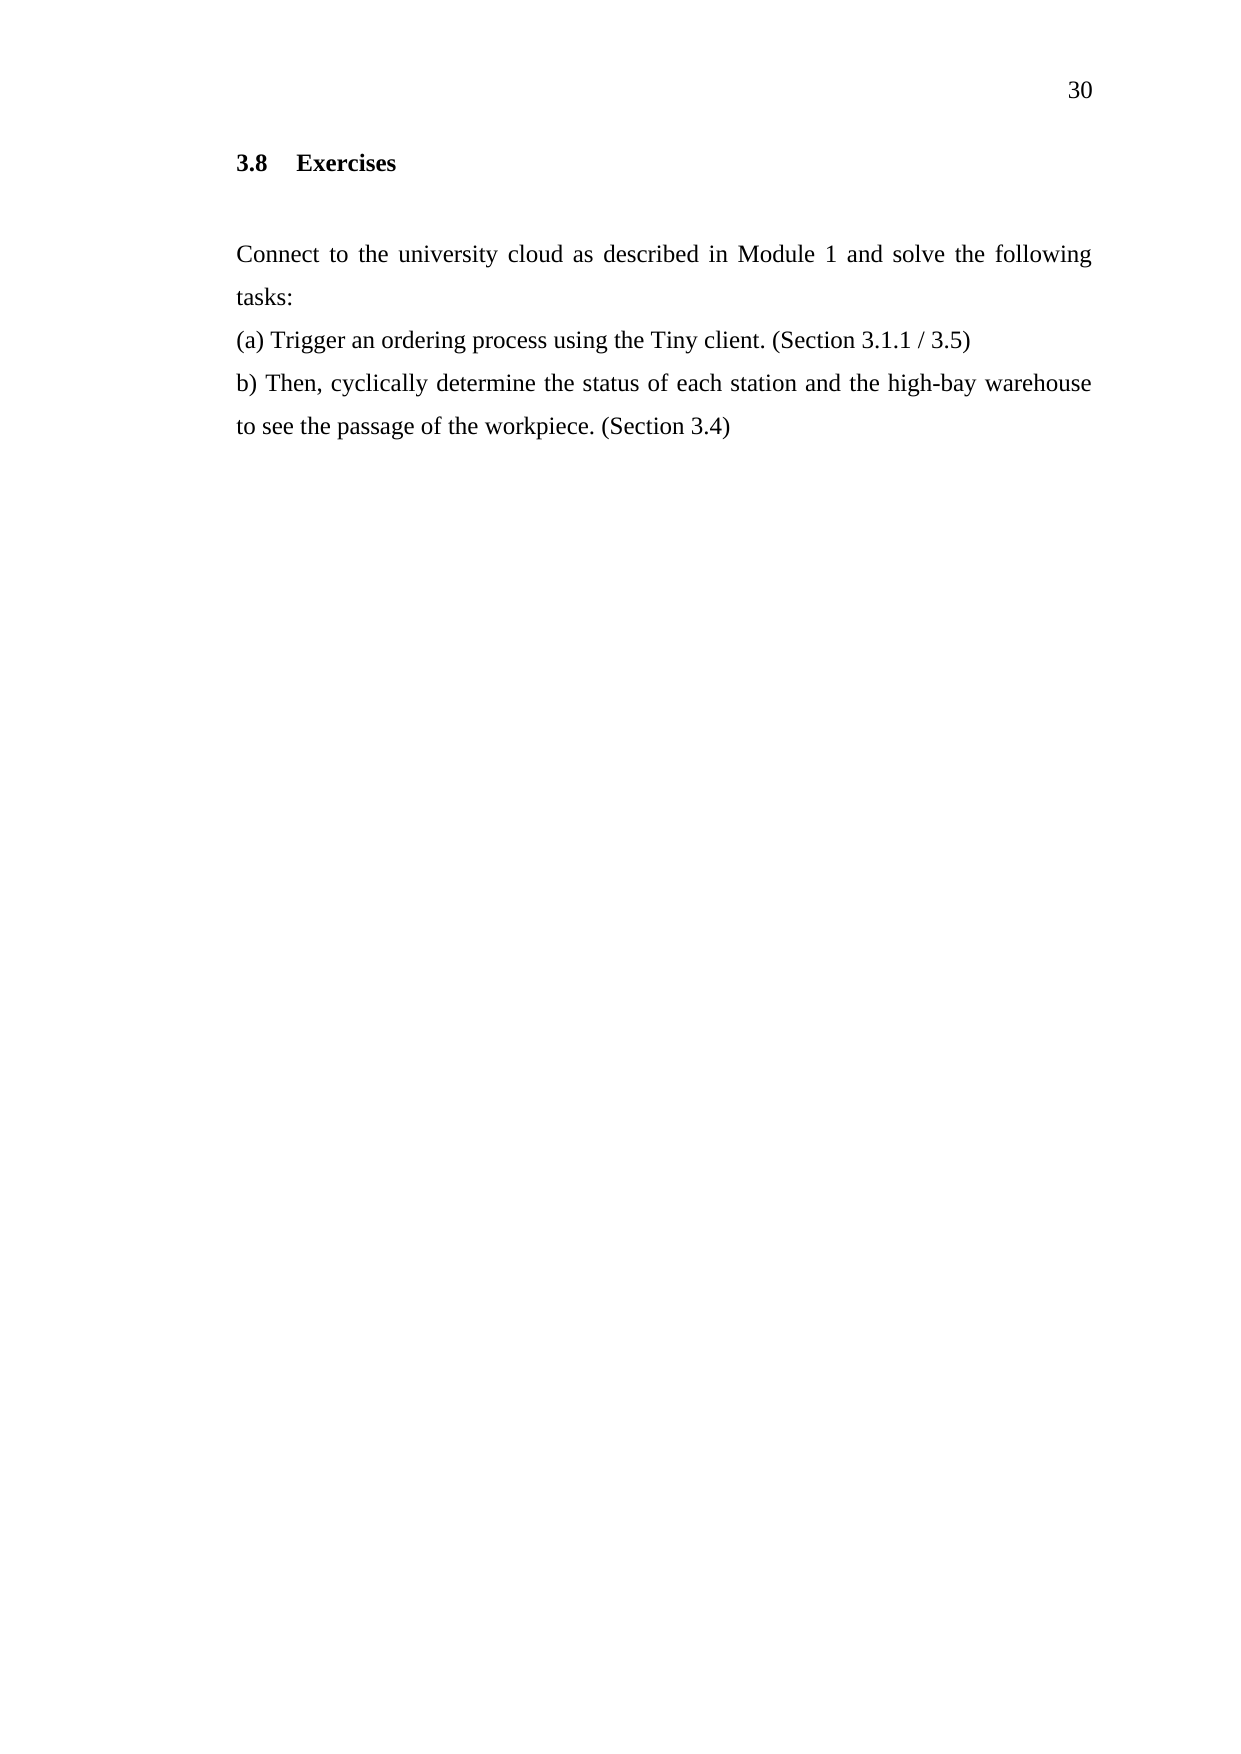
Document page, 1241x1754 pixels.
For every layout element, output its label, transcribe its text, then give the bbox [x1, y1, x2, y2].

text Connect to the university cloud as described in Module 1 and solve the following tasks: [236, 239, 1092, 311]
text (a) Trigger an ordering process using the Tiny client. (Section 3.1.1 / 3.5) [236, 325, 1092, 354]
text b) Then, cyclically determine the status of each station and the high-bay warehouse to see the passage of the workpiece. (Section 3.4) [236, 368, 1092, 440]
subtitle Exercises [236, 148, 1092, 176]
